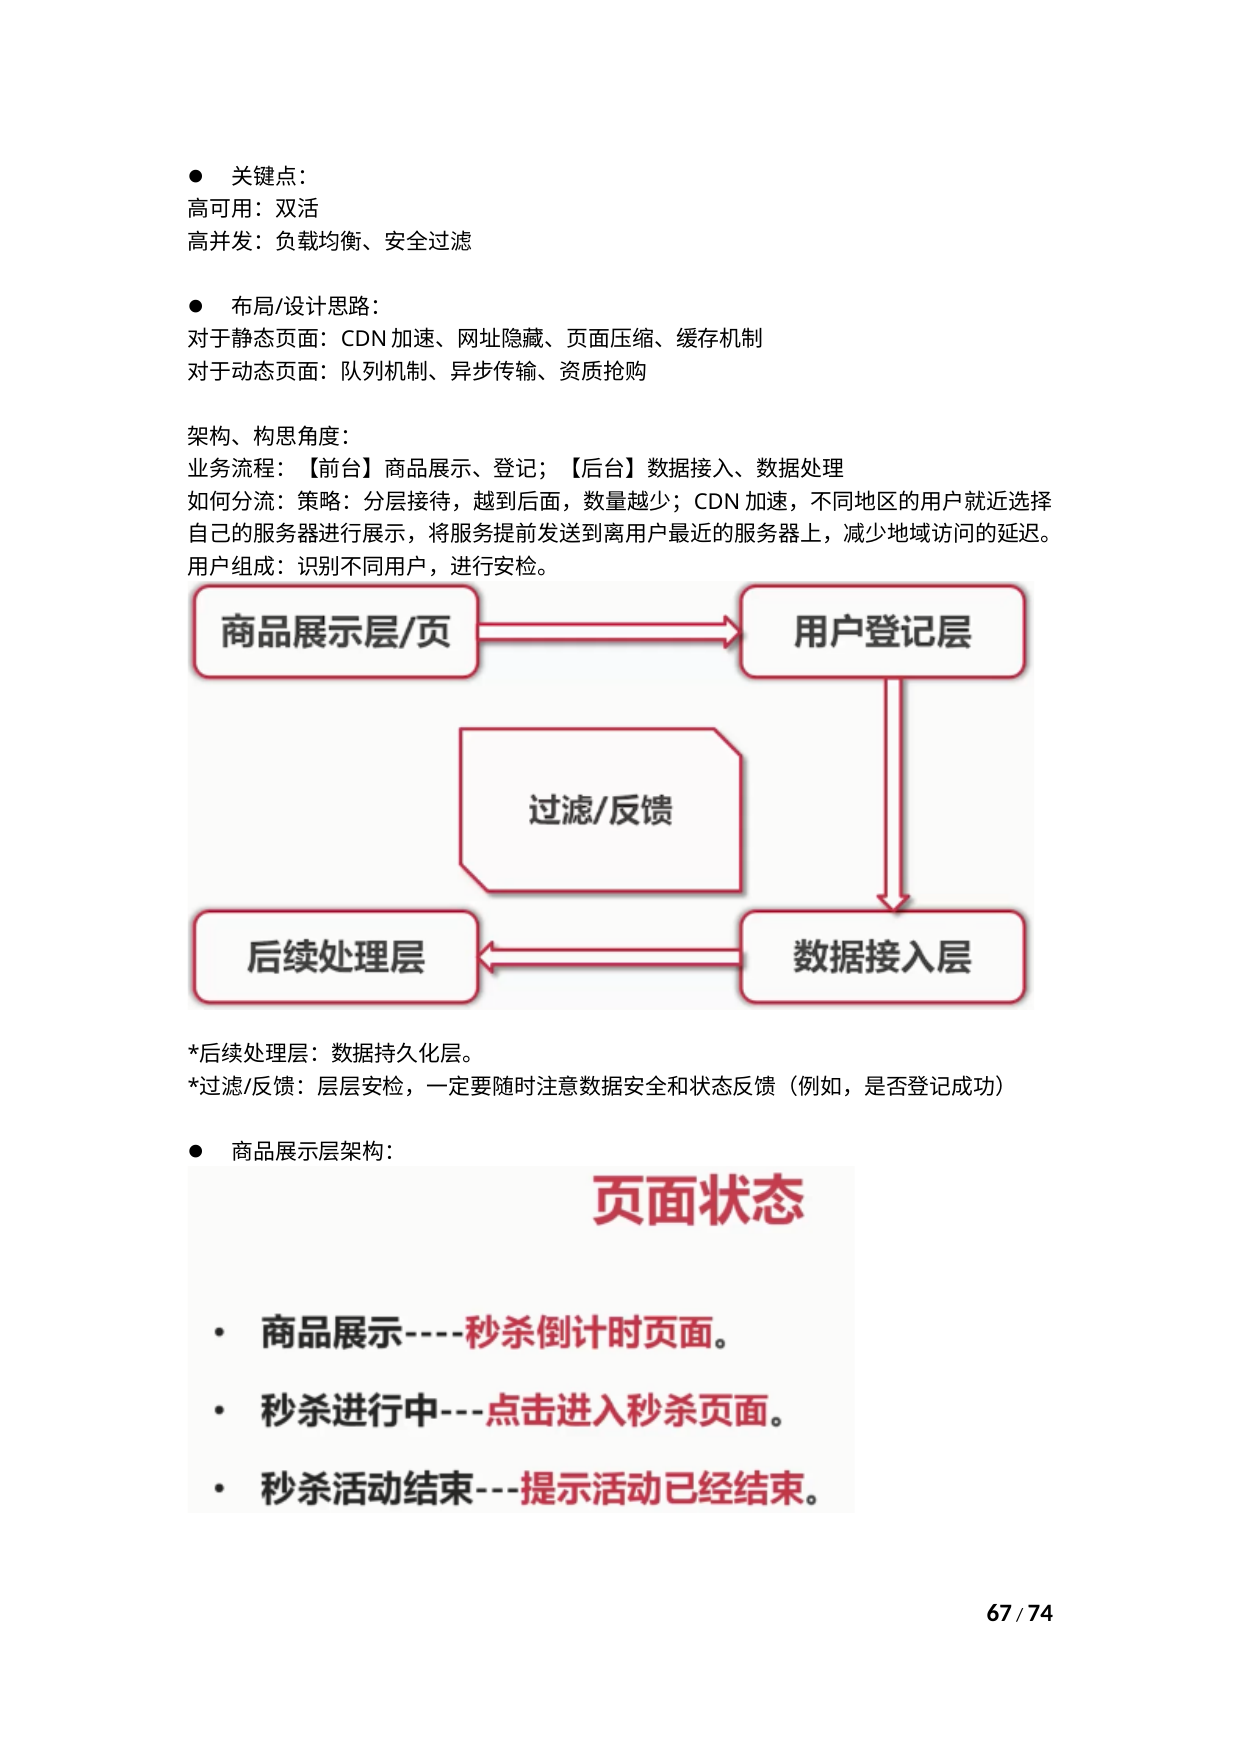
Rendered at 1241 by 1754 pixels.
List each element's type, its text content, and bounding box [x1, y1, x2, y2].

text 对于动态页面：队列机制、异步传输、资质抢购 [187, 353, 1053, 386]
text 用户组成：识别不同用户，进行安检。 [187, 548, 1053, 581]
text 对于静态页面：CDN加速、网址隐藏、页面压缩、缓存机制 [187, 321, 1053, 353]
text 业务流程：【前台】商品展示、登记；【后台】数据接入、数据处理 [187, 451, 1053, 483]
text 架构、构思角度： [187, 418, 1053, 451]
text *后续处理层：数据持久化层。 [187, 1036, 1053, 1068]
picture [187, 581, 1035, 1010]
list 商品展示层架构： [187, 1133, 1053, 1166]
list 关键点： [187, 158, 1053, 191]
text 高并发：负载均衡、安全过滤 [187, 223, 1053, 256]
text *过滤/反馈：层层安检，一定要随时注意数据安全和状态反馈（例如，是否登记成功） [187, 1068, 1053, 1101]
picture [187, 1166, 855, 1513]
text 如何分流：策略：分层接待，越到后面，数量越少；CDN加速，不同地区的用户就近选择自己的服务器进行展示，将服务提前发送到离用户最近的服务器上，减少地域访问的延迟。 [187, 483, 1053, 548]
list 布局/设计思路： [187, 288, 1053, 321]
text 高可用：双活 [187, 191, 1053, 223]
